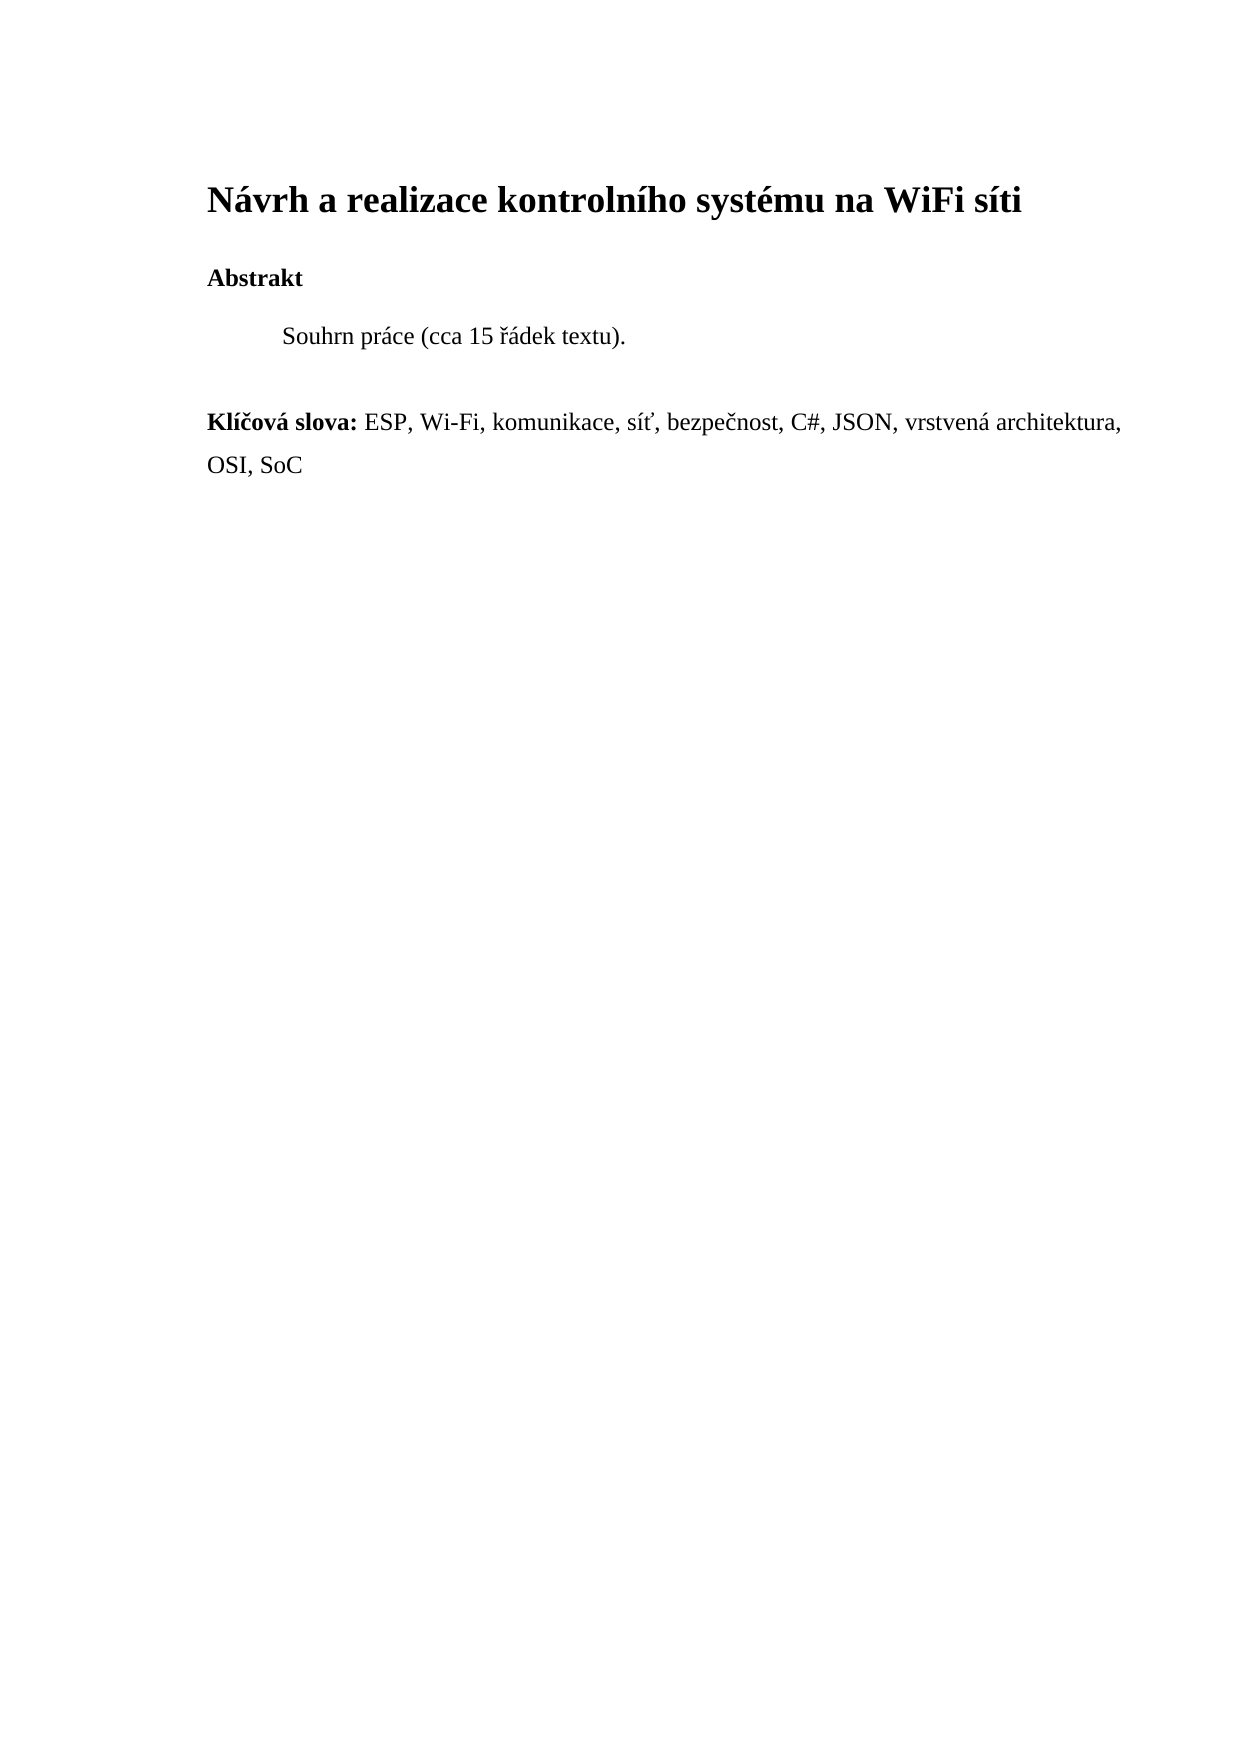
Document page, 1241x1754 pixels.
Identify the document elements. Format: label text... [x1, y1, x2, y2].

text Souhrn práce (cca 15 řádek textu). [207, 321, 1122, 350]
text Abstrakt [207, 263, 1122, 292]
text Klíčová slova: ESP, Wi-Fi, komunikace, síť, bezpečnost, C#, JSON, vrstvená architektura, OSI, SoC [207, 407, 1122, 479]
text Návrh a realizace kontrolního systému na WiFi síti [207, 177, 1122, 220]
